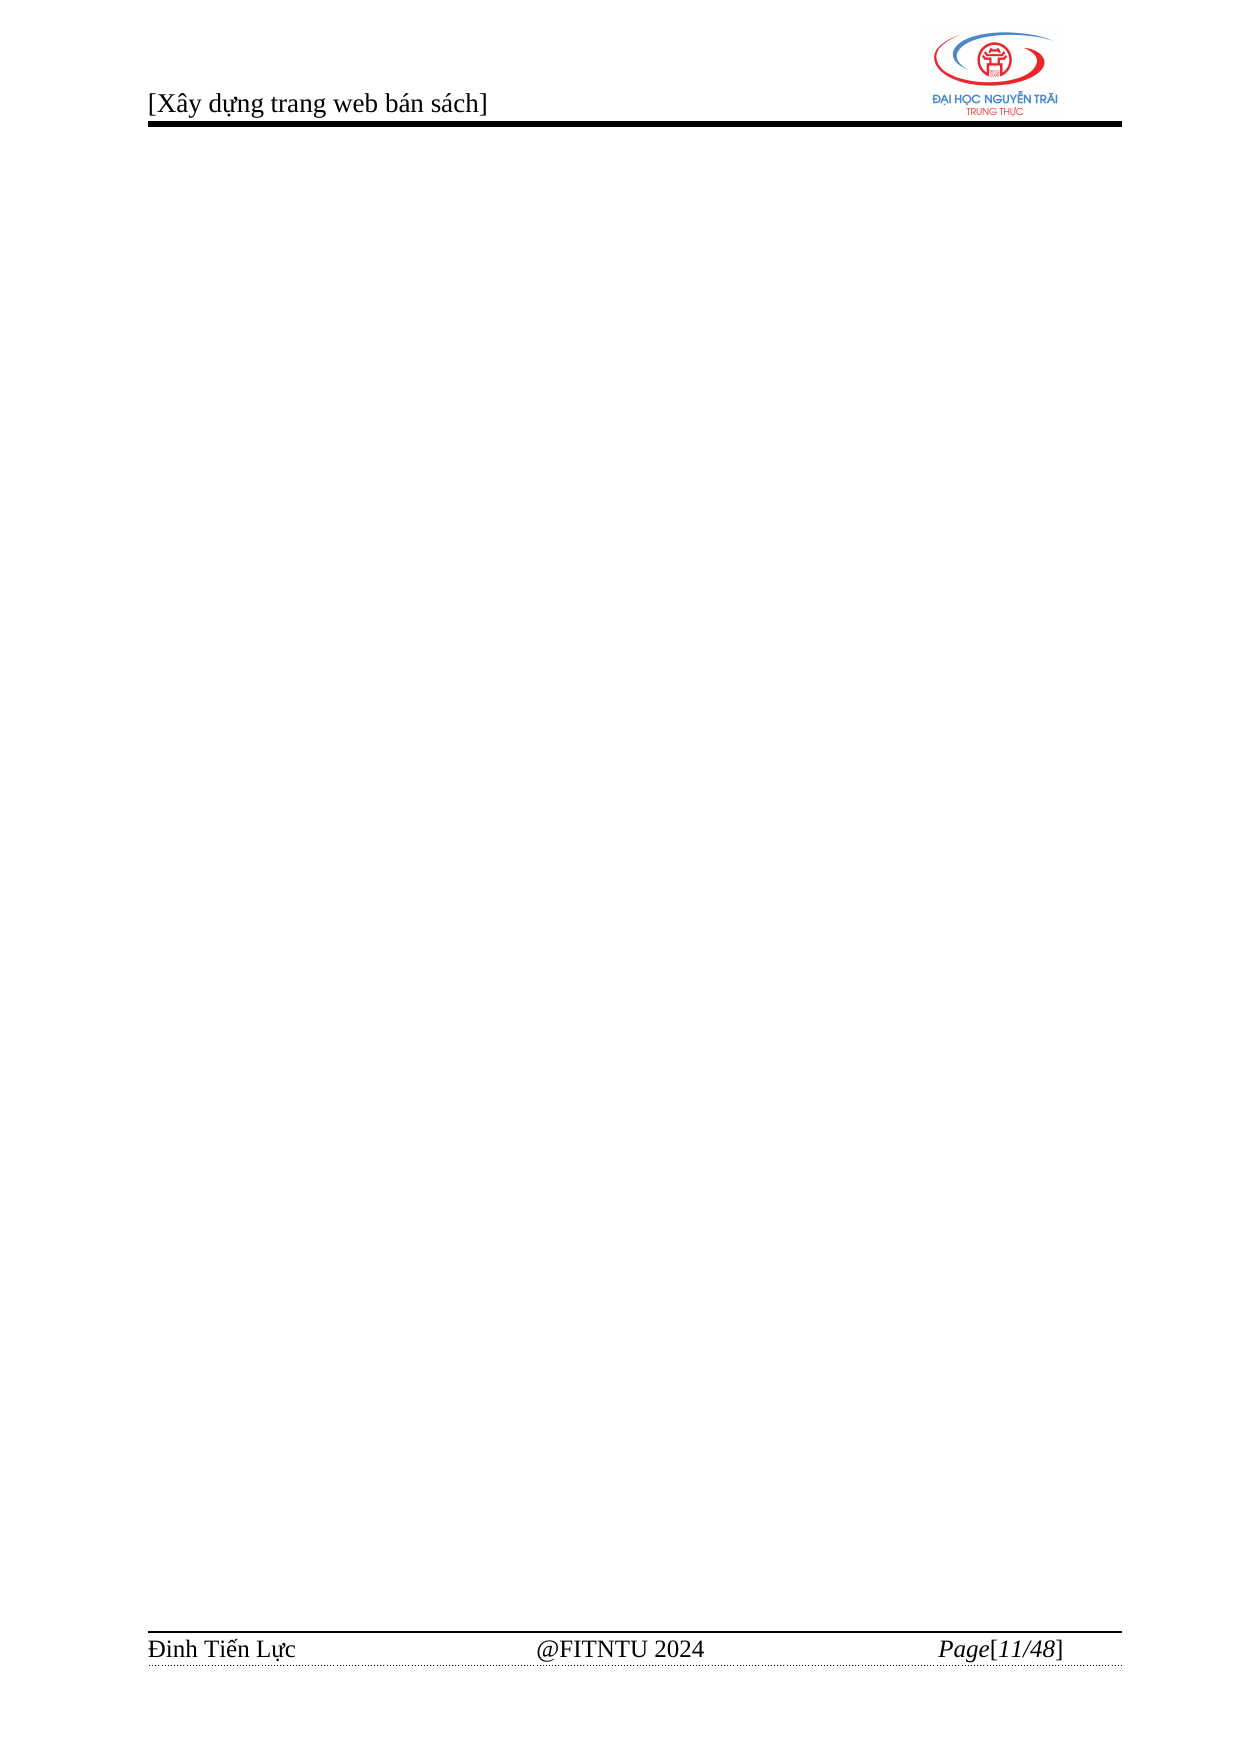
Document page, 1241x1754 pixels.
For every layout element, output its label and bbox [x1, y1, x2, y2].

picture [925, 27, 1064, 120]
